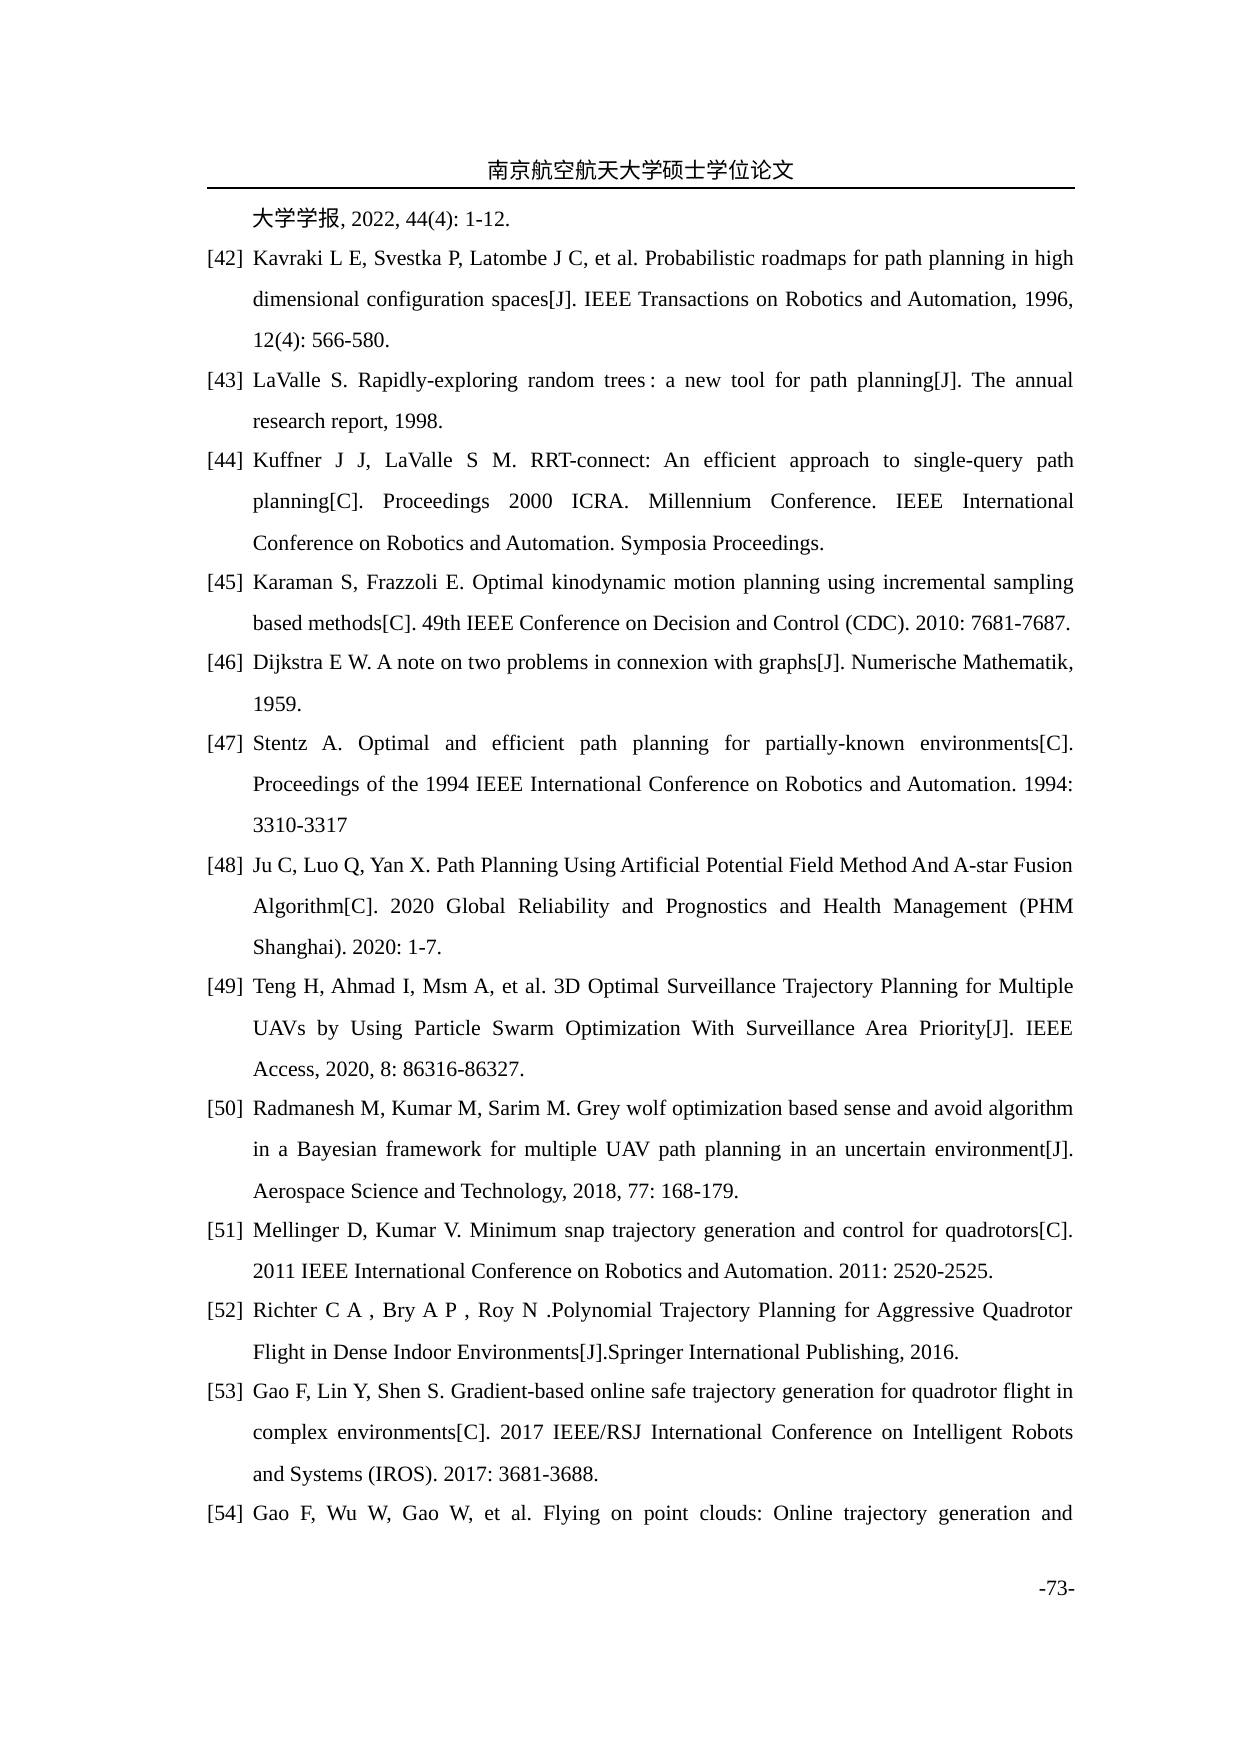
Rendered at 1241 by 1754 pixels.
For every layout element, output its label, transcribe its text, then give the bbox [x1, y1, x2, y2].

list Ju C, Luo Q, Yan X. Path Planning Using Artificial Potential Field Method And A-star Fusion Algorithm[C]. 2020 Global Reliability and Prognostics and Health Management (PHM Shanghai). 2020: 1-7. [207, 848, 1075, 963]
list Dijkstra E W. A note on two problems in connexion with graphs[J]. Numerische Mathematik, 1959. [207, 646, 1075, 720]
list LaValle S. Rapidly-exploring random trees : a new tool for path planning[J]. The annual research report, 1998. [207, 363, 1075, 437]
list Gao F, Lin Y, Shen S. Gradient-based online safe trajectory generation for quadrotor flight in complex environments[C]. 2017 IEEE/RSJ International Conference on Intelligent Robots and Systems (IROS). 2017: 3681-3688. [207, 1374, 1075, 1490]
list Mellinger D, Kumar V. Minimum snap trajectory generation and control for quadrotors[C]. 2011 IEEE International Conference on Robotics and Automation. 2011: 2520-2525. [207, 1213, 1075, 1287]
list Teng H, Ahmad I, Msm A, et al. 3D Optimal Surveillance Trajectory Planning for Multiple UAVs by Using Particle Swarm Optimization With Surveillance Area Priority[J]. IEEE Access, 2020, 8: 86316-86327. [207, 969, 1075, 1085]
list Stentz A. Optimal and efficient path planning for partially-known environments[C]. Proceedings of the 1994 IEEE International Conference on Robotics and Automation. 1994: 3310-3317 [207, 726, 1075, 842]
list Richter C A , Bry A P , Roy N .Polynomial Trajectory Planning for Aggressive Quadrotor Flight in Dense Indoor Environments[J].Springer International Publishing, 2016. [207, 1294, 1075, 1368]
list Kavraki L E, Svestka P, Latombe J C, et al. Probabilistic roadmaps for path planning in high dimensional configuration spaces[J]. IEEE Transactions on Robotics and Automation, 1996, 12(4): 566-580. [207, 241, 1075, 356]
list 牛轶峰,刘天晴,李杰,等.密集环境中无人机协同机动飞行运动规划方法综述[J].国防科技大学学报, 2022, 44(4): 1-12. [207, 200, 1075, 233]
list Kuffner J J, LaValle S M. RRT-connect: An efficient approach to single-query path planning[C]. Proceedings 2000 ICRA. Millennium Conference. IEEE International Conference on Robotics and Automation. Symposia Proceedings. [207, 443, 1075, 559]
list Radmanesh M, Kumar M, Sarim M. Grey wolf optimization based sense and avoid algorithm in a Bayesian framework for multiple UAV path planning in an uncertain environment[J]. Aerospace Science and Technology, 2018, 77: 168-179. [207, 1091, 1075, 1207]
list Karaman S, Frazzoli E. Optimal kinodynamic motion planning using incremental sampling based methods[C]. 49th IEEE Conference on Decision and Control (CDC). 2010: 7681-7687. [207, 565, 1075, 639]
